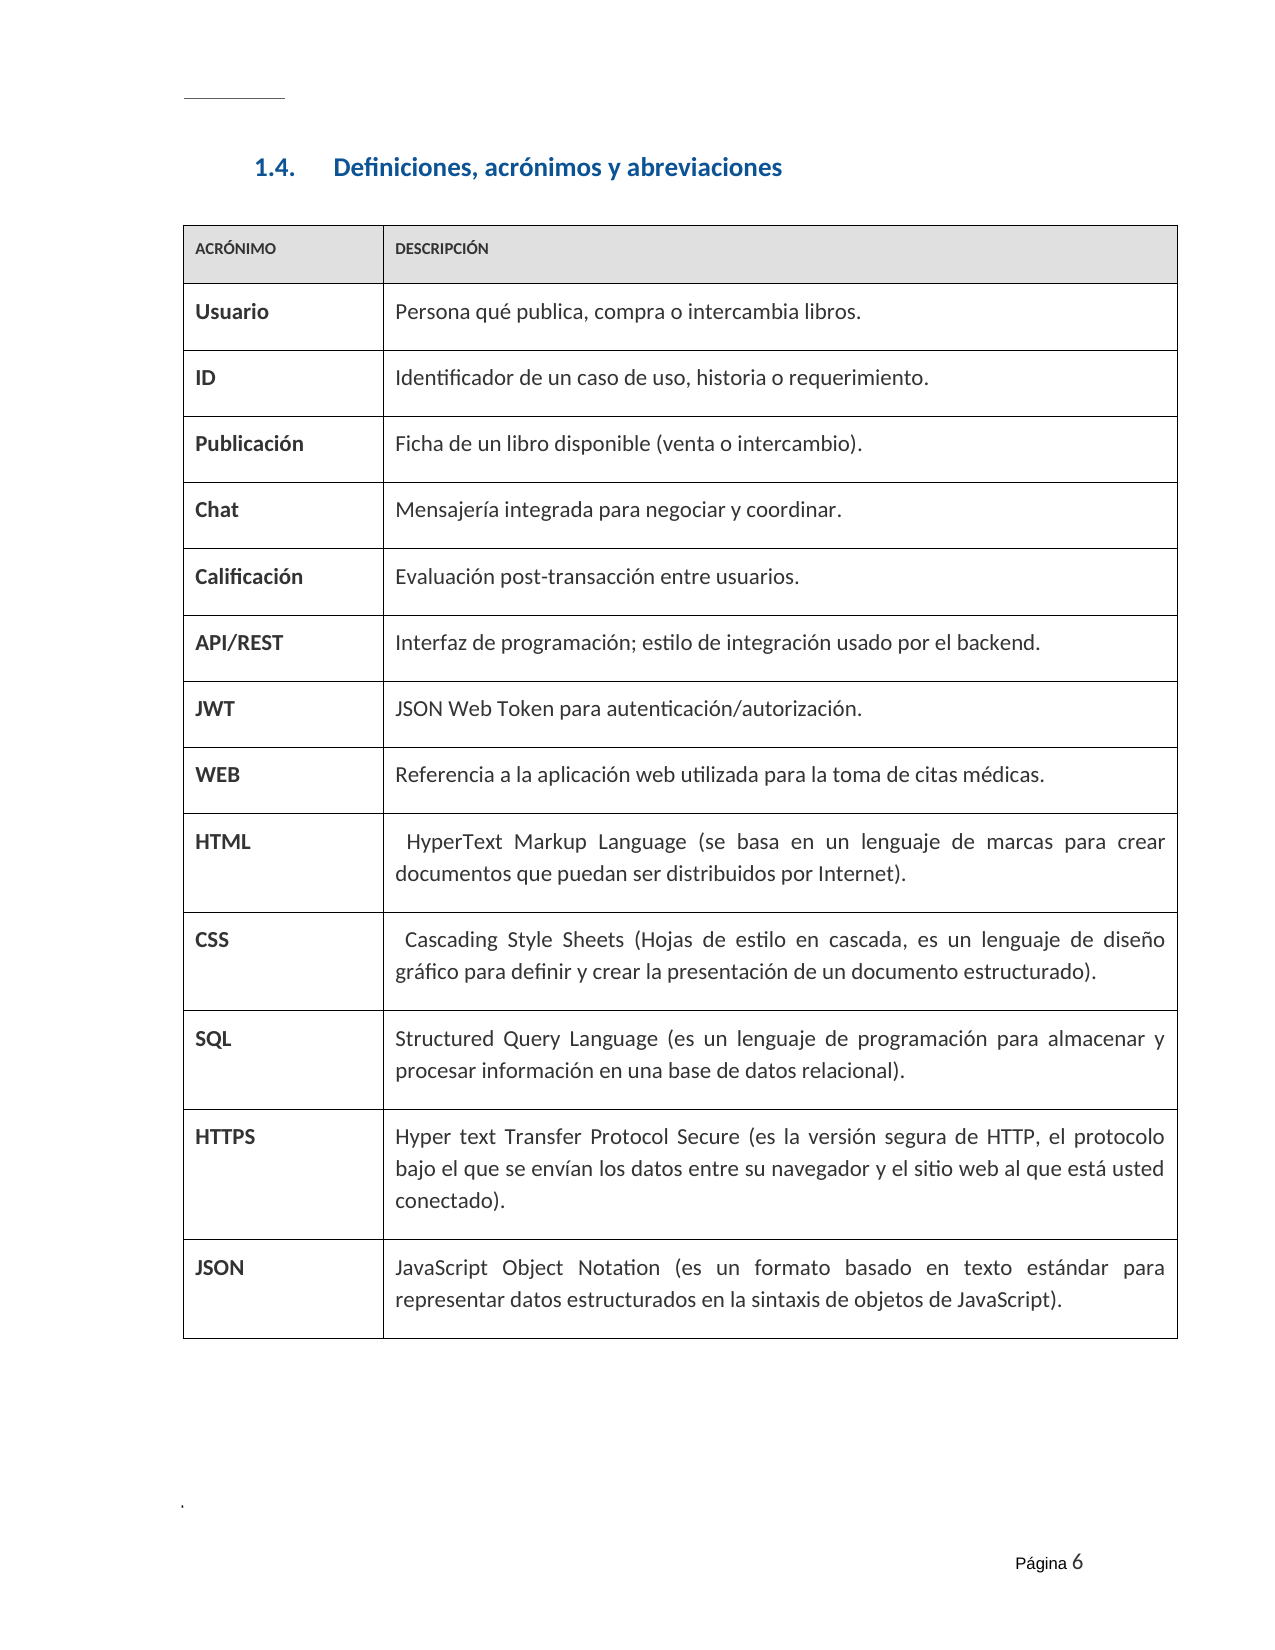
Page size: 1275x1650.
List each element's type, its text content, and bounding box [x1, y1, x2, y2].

table_cell Publicación [184, 417, 383, 482]
table_cell Referencia a la aplicación web utilizada para la toma de citas médicas. [384, 748, 1177, 813]
table_cell Interfaz de programación; estilo de integración usado por el backend. [384, 616, 1177, 681]
table_cell Hyper text Transfer Protocol Secure (es la versión segura de HTTP, el protocolo bajo el que se envían los datos entre su navegador y el sitio web al que está usted conectado). [384, 1110, 1177, 1239]
table_cell JSON Web Token para autenticación/autorización. [384, 682, 1177, 747]
table_header DESCRIPCIÓN [384, 226, 1177, 283]
table_cell Mensajería integrada para negociar y coordinar. [384, 483, 1177, 548]
table_header ACRÓNIMO [184, 226, 383, 283]
table_cell HTTPS [184, 1110, 383, 1239]
table_cell SQL [184, 1011, 383, 1109]
table_cell JSON [184, 1240, 383, 1338]
subtitle Definiciones, acrónimos y abreviaciones [296, 150, 1125, 183]
table_cell Ficha de un libro disponible (venta o intercambio). [384, 417, 1177, 482]
table_cell CSS [184, 913, 383, 1010]
table_cell HyperText Markup Language (se basa en un lenguaje de marcas para crear documentos que puedan ser distribuidos por Internet). [384, 814, 1177, 912]
table_cell Chat [184, 483, 383, 548]
table_cell Usuario [184, 284, 383, 349]
table_cell Evaluación post-transacción entre usuarios. [384, 549, 1177, 614]
table_cell JavaScript Object Notation (es un formato basado en texto estándar para representar datos estructurados en la sintaxis de objetos de JavaScript). [384, 1240, 1177, 1338]
table_cell JWT [184, 682, 383, 747]
table_cell Persona qué publica, compra o intercambia libros. [384, 284, 1177, 349]
table_cell Cascading Style Sheets (Hojas de estilo en cascada, es un lenguaje de diseño gráfico para definir y crear la presentación de un documento estructurado). [384, 913, 1177, 1010]
table_cell Calificación [184, 549, 383, 614]
table_cell WEB [184, 748, 383, 813]
table_cell ID [184, 351, 383, 416]
table_cell HTML [184, 814, 383, 912]
table_cell Structured Query Language (es un lenguaje de programación para almacenar y procesar información en una base de datos relacional). [384, 1011, 1177, 1109]
table_cell API/REST [184, 616, 383, 681]
table_cell Identificador de un caso de uso, historia o requerimiento. [384, 351, 1177, 416]
